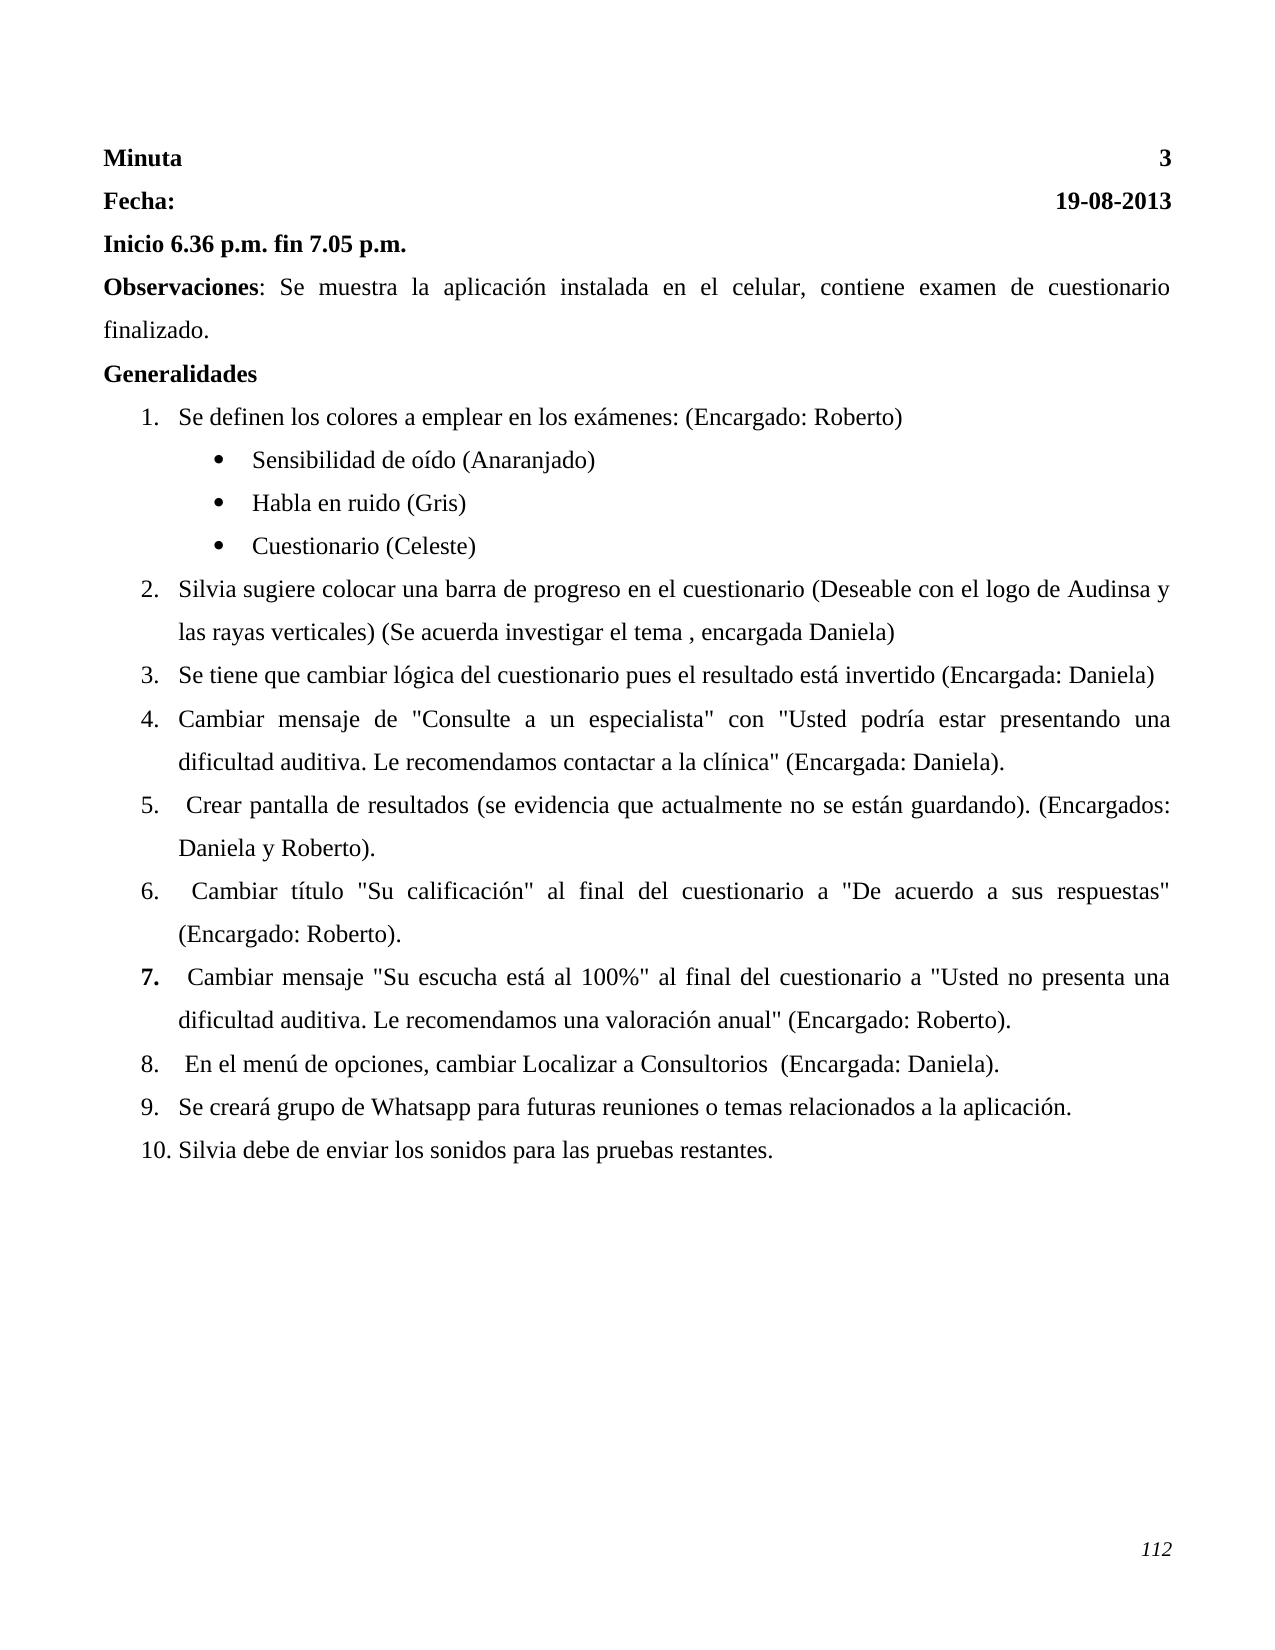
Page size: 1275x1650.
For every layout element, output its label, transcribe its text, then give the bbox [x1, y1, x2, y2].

list Cambiar mensaje "Su escucha está al 100%" al final del cuestionario a "Usted no presenta una dificultad auditiva. Le recomendamos una valoración anual" (Encargado: Roberto). [141, 962, 1172, 1034]
list En el menú de opciones, cambiar Localizar a Consultorios (Encargada: Daniela). [141, 1049, 1172, 1077]
list Silvia sugiere colocar una barra de progreso en el cuestionario (Deseable con el logo de Audinsa y las rayas verticales) (Se acuerda investigar el tema , encargada Daniela) [141, 574, 1172, 646]
list Habla en ruido (Gris) [214, 488, 1172, 517]
list Se creará grupo de Whatsapp para futuras reuniones o temas relacionados a la aplicación. [141, 1092, 1172, 1121]
text Observaciones: Se muestra la aplicación instalada en el celular, contiene examen de cuestionario finalizado. [103, 272, 1172, 344]
text Generalidades [103, 359, 1172, 387]
list Se definen los colores a emplear en los exámenes: (Encargado: Roberto) [141, 402, 1172, 431]
list Cambiar título "Su calificación" al final del cuestionario a "De acuerdo a sus respuestas" (Encargado: Roberto). [141, 876, 1172, 948]
list Sensibilidad de oído (Anaranjado) [214, 445, 1172, 474]
list Crear pantalla de resultados (se evidencia que actualmente no se están guardando). (Encargados: Daniela y Roberto). [141, 790, 1172, 862]
list Silvia debe de enviar los sonidos para las pruebas restantes. [141, 1135, 1172, 1164]
list Cambiar mensaje de "Consulte a un especialista" con "Usted podría estar presentando una dificultad auditiva. Le recomendamos contactar a la clínica" (Encargada: Daniela). [141, 704, 1172, 776]
list Se tiene que cambiar lógica del cuestionario pues el resultado está invertido (Encargada: Daniela) [141, 661, 1172, 689]
text Minuta 3 Fecha: 19-08-2013 Inicio 6.36 p.m. fin 7.05 p.m. [103, 143, 1172, 258]
list Cuestionario (Celeste) [214, 531, 1172, 560]
